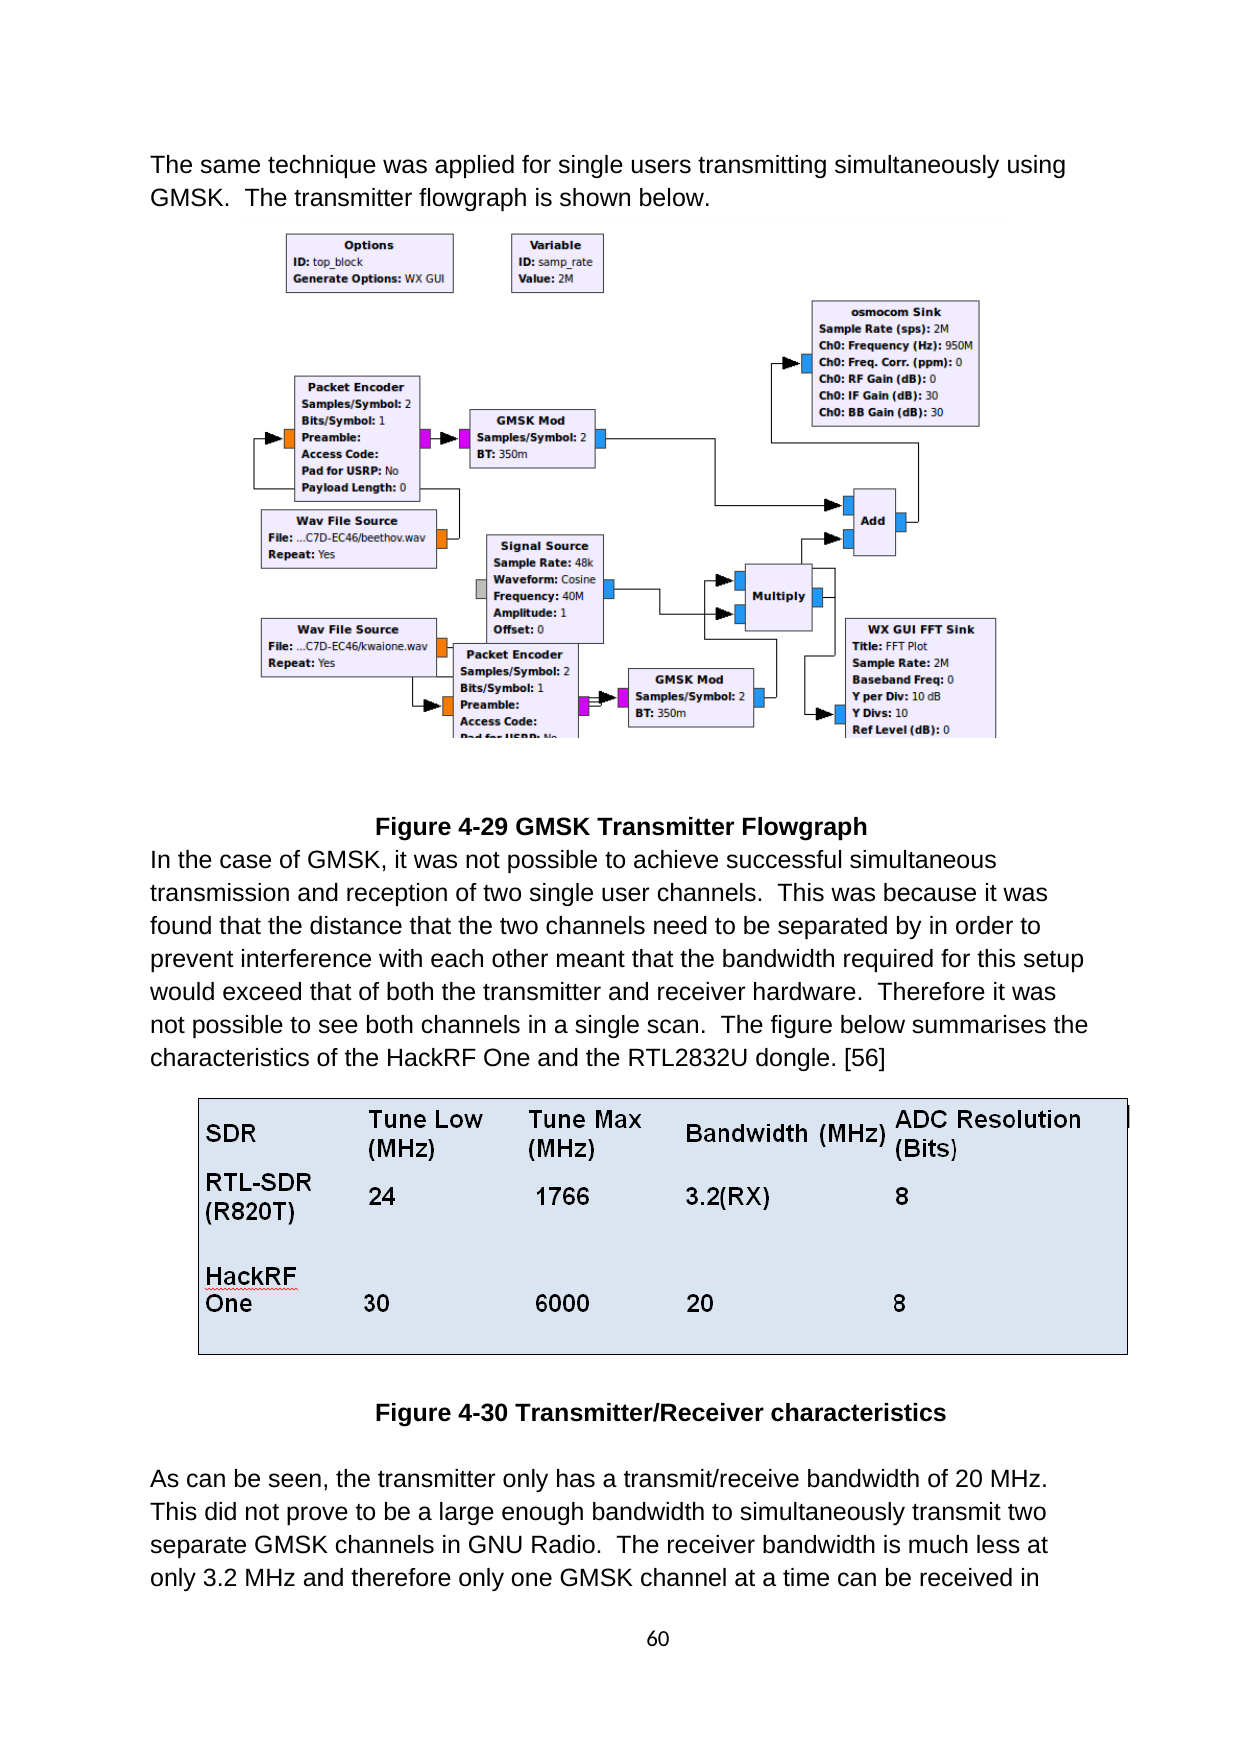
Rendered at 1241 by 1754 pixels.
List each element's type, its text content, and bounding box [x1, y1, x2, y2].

text Figure 4-30 Transmitter/Receiver characteristics [300, 1398, 1090, 1427]
text In the case of GMSK, it was not possible to achieve successful simultaneous transmission and reception of two single user channels. This was because it was found that the distance that the two channels need to be separated by in order to prevent interference with each other meant that the bandwidth required for this setup would exceed that of both the transmitter and receiver hardware. Therefore it was not possible to see both channels in a single scan. The figure below summarises the characteristics of the HackRF One and the RTL2832U dongle. [56] [150, 845, 1090, 1072]
text Figure 4-29 GMSK Transmitter Flowgraph [300, 812, 1090, 841]
text The same technique was applied for single users transmitting simultaneously using GMSK. The transmitter flowgraph is shown below. [150, 150, 1090, 212]
picture [241, 221, 1014, 738]
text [150, 1464, 1090, 1592]
picture [193, 1092, 1130, 1357]
